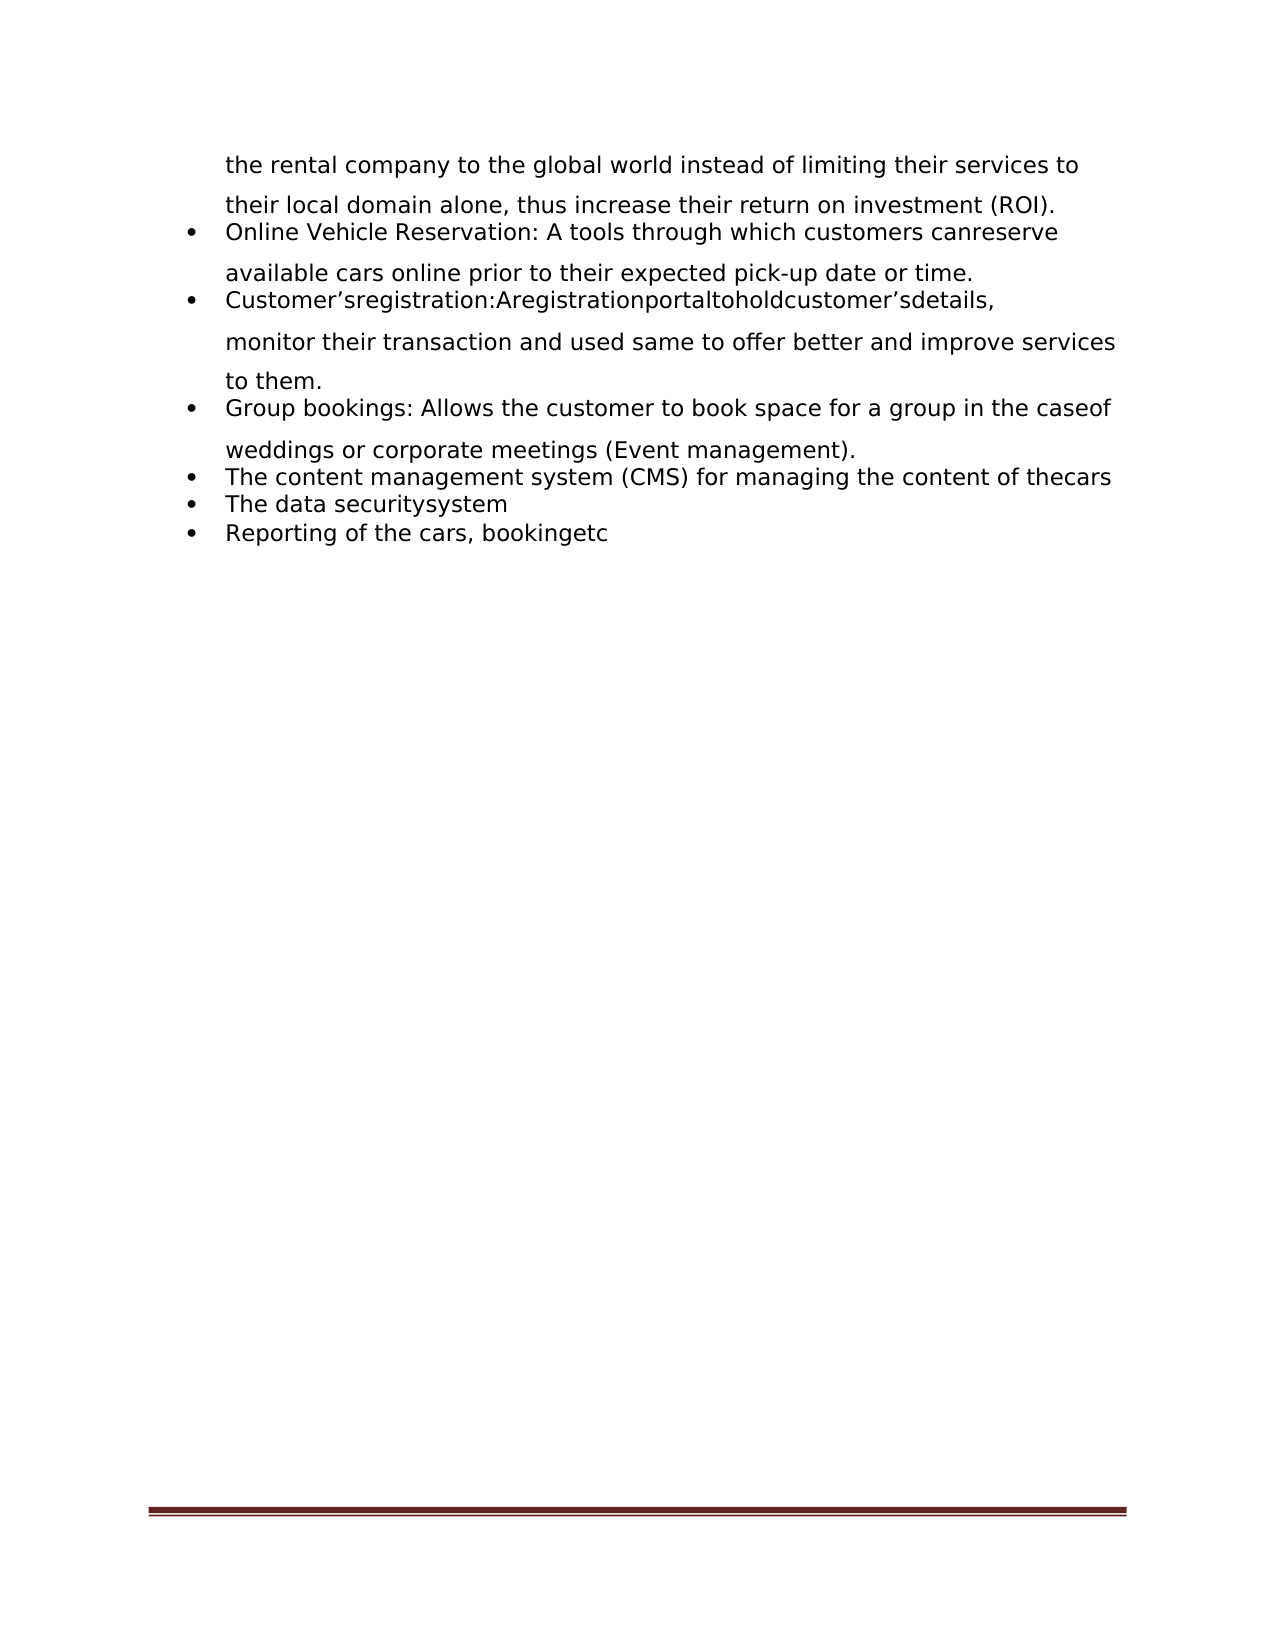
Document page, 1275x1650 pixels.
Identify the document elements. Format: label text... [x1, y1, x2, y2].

text the rental company to the global world instead of limiting their services to their local domain alone, thus increase their return on investment (ROI). [225, 139, 1123, 219]
text monitor their transaction and used same to offer better and improve services to them. [225, 316, 1123, 395]
text weddings or corporate meetings (Event management). [225, 437, 1242, 463]
text available cars online prior to their expected pick-up date or time. [225, 261, 1242, 287]
list The content management system (CMS) for managing the content of thecars [188, 464, 1242, 490]
list Customer’sregistration:Aregistrationportaltoholdcustomer’sdetails, [188, 287, 1242, 314]
list The data securitysystem [188, 492, 1242, 518]
list Online Vehicle Reservation: A tools through which customers canreserve [188, 219, 1242, 246]
list Group bookings: Allows the customer to book space for a group in the caseof [188, 395, 1242, 422]
list Reporting of the cars, bookingetc [188, 520, 1242, 547]
